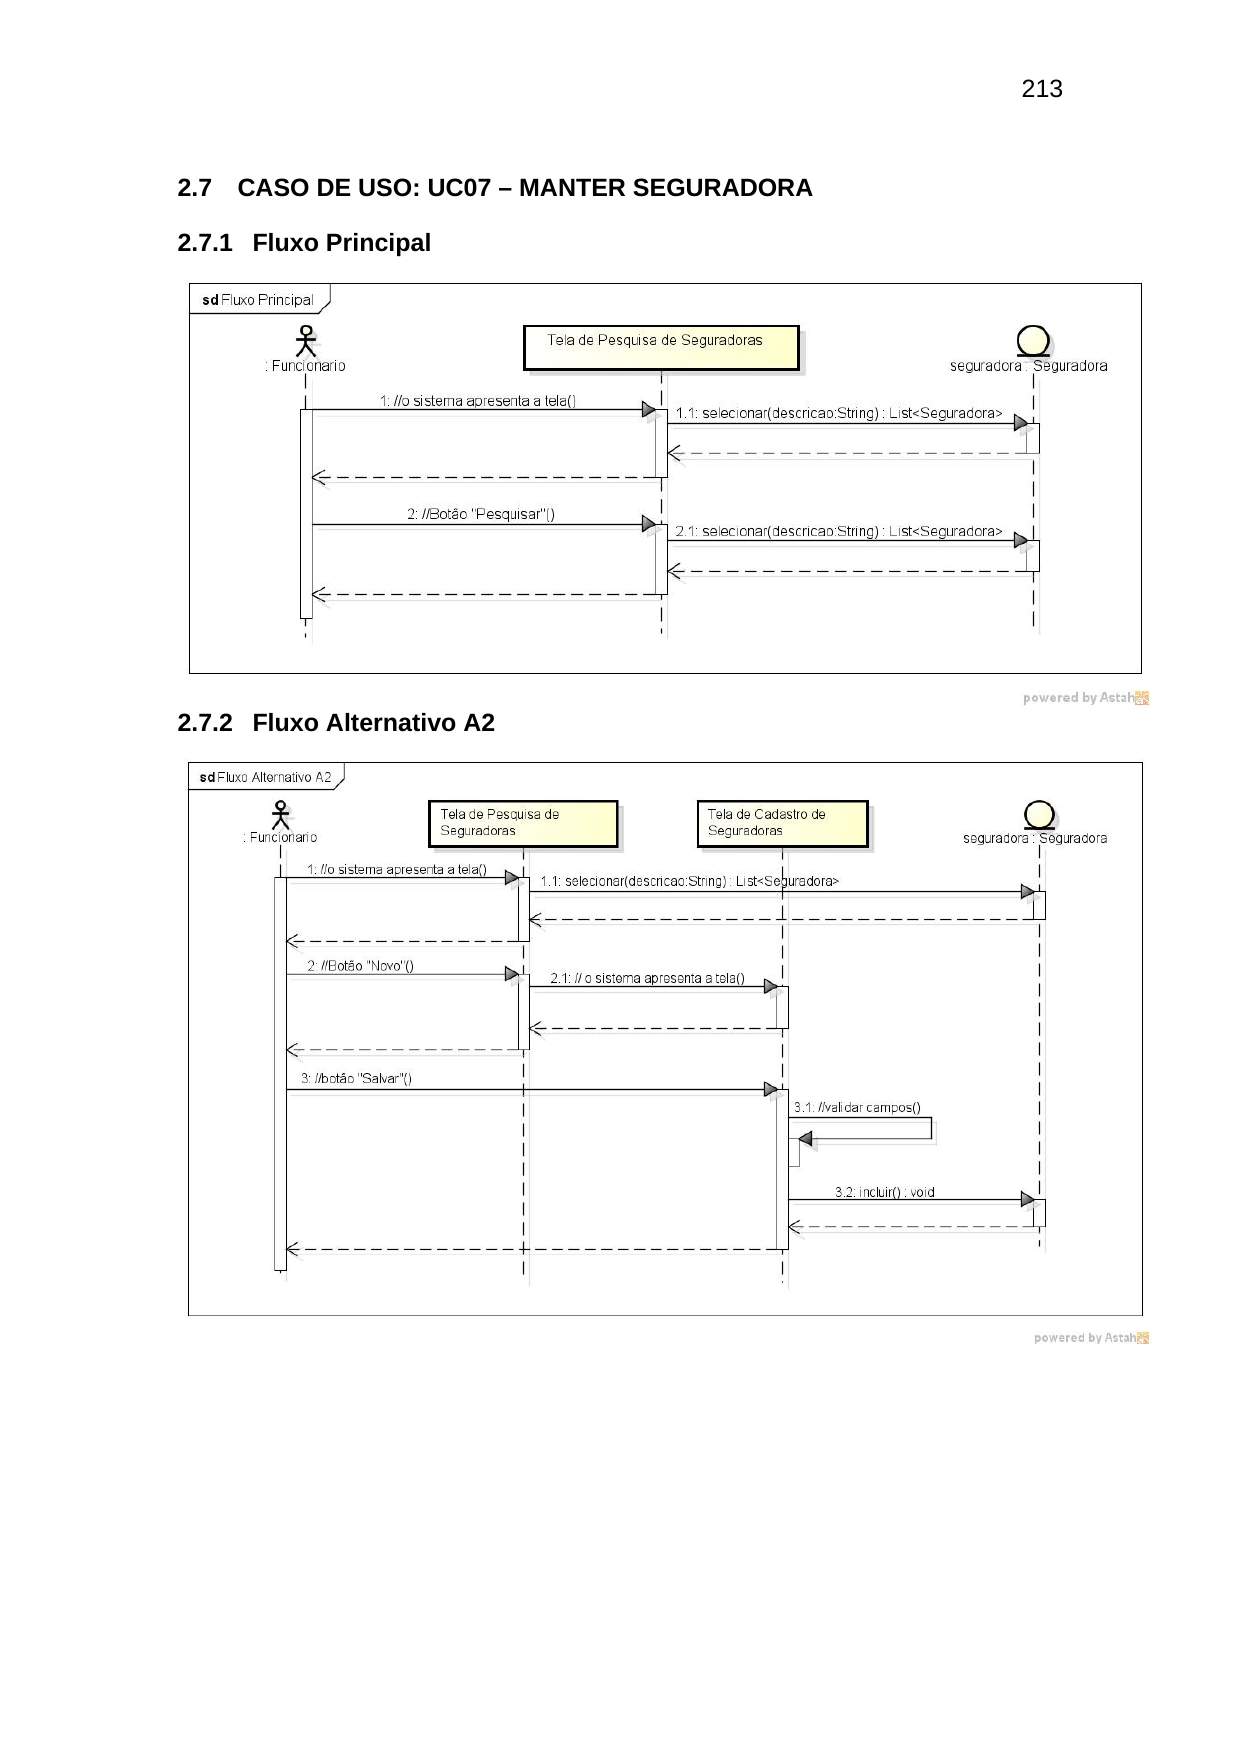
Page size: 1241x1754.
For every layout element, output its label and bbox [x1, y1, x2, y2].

picture [177, 751, 1153, 1348]
picture [177, 271, 1153, 709]
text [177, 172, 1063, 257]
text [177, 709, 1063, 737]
